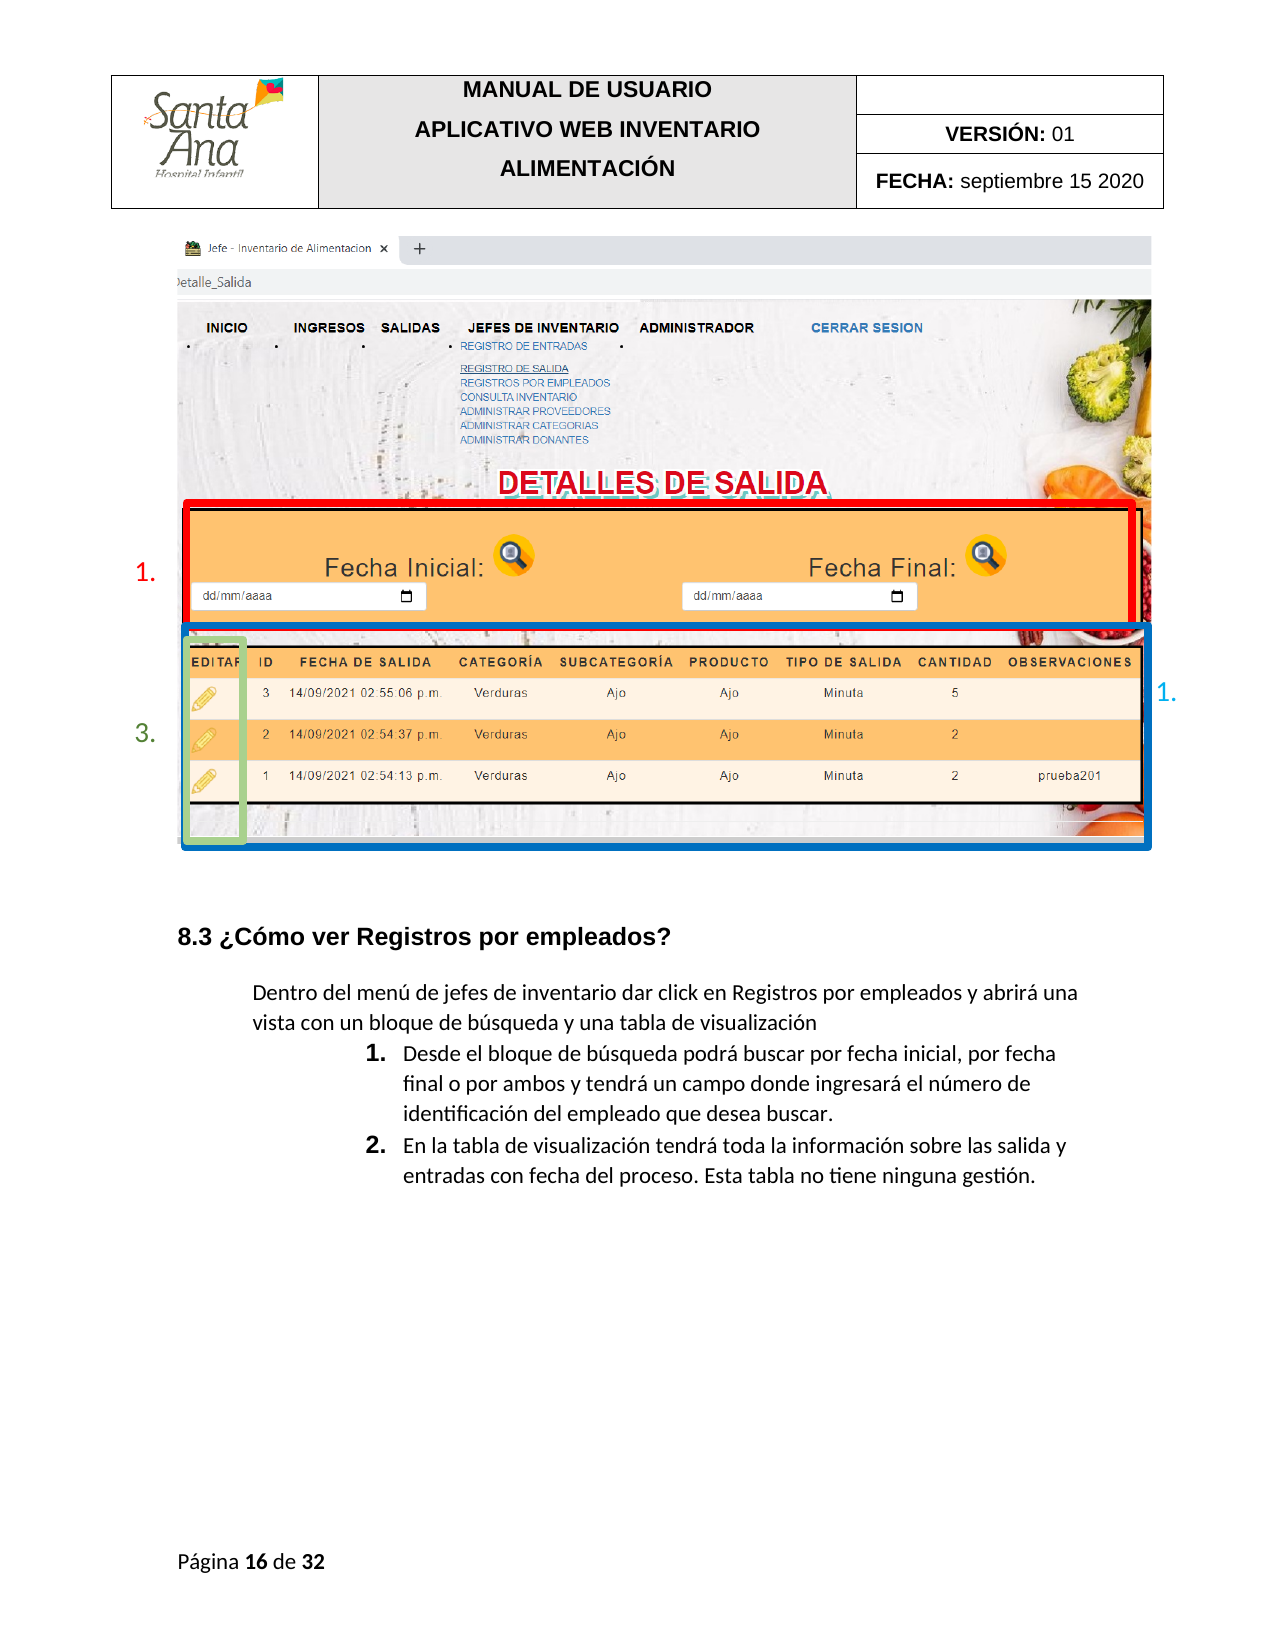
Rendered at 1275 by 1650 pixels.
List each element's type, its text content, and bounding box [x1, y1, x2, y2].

picture [142, 76, 283, 176]
picture [190, 507, 1128, 622]
list Desde el bloque de búsqueda podrá buscar por fecha inicial, por fecha final o por ambos y tendrá un campo donde ingresará el número de identificación del empleado que desea buscar. [365, 1038, 1098, 1128]
list Dentro del menú de jefes de inventario dar click en Registros por empleados y abrirá una vista con un bloque de búsqueda y una tabla de visualización [252, 978, 1098, 1036]
picture [189, 629, 1144, 843]
list En la tabla de visualización tendrá toda la información sobre las salida y entradas con fecha del proceso. Esta tabla no tiene ninguna gestión. [365, 1130, 1098, 1189]
subtitle 8.3 ¿Cómo ver Registros por empleados? [177, 922, 1098, 950]
picture [190, 643, 239, 837]
picture [177, 236, 1152, 844]
